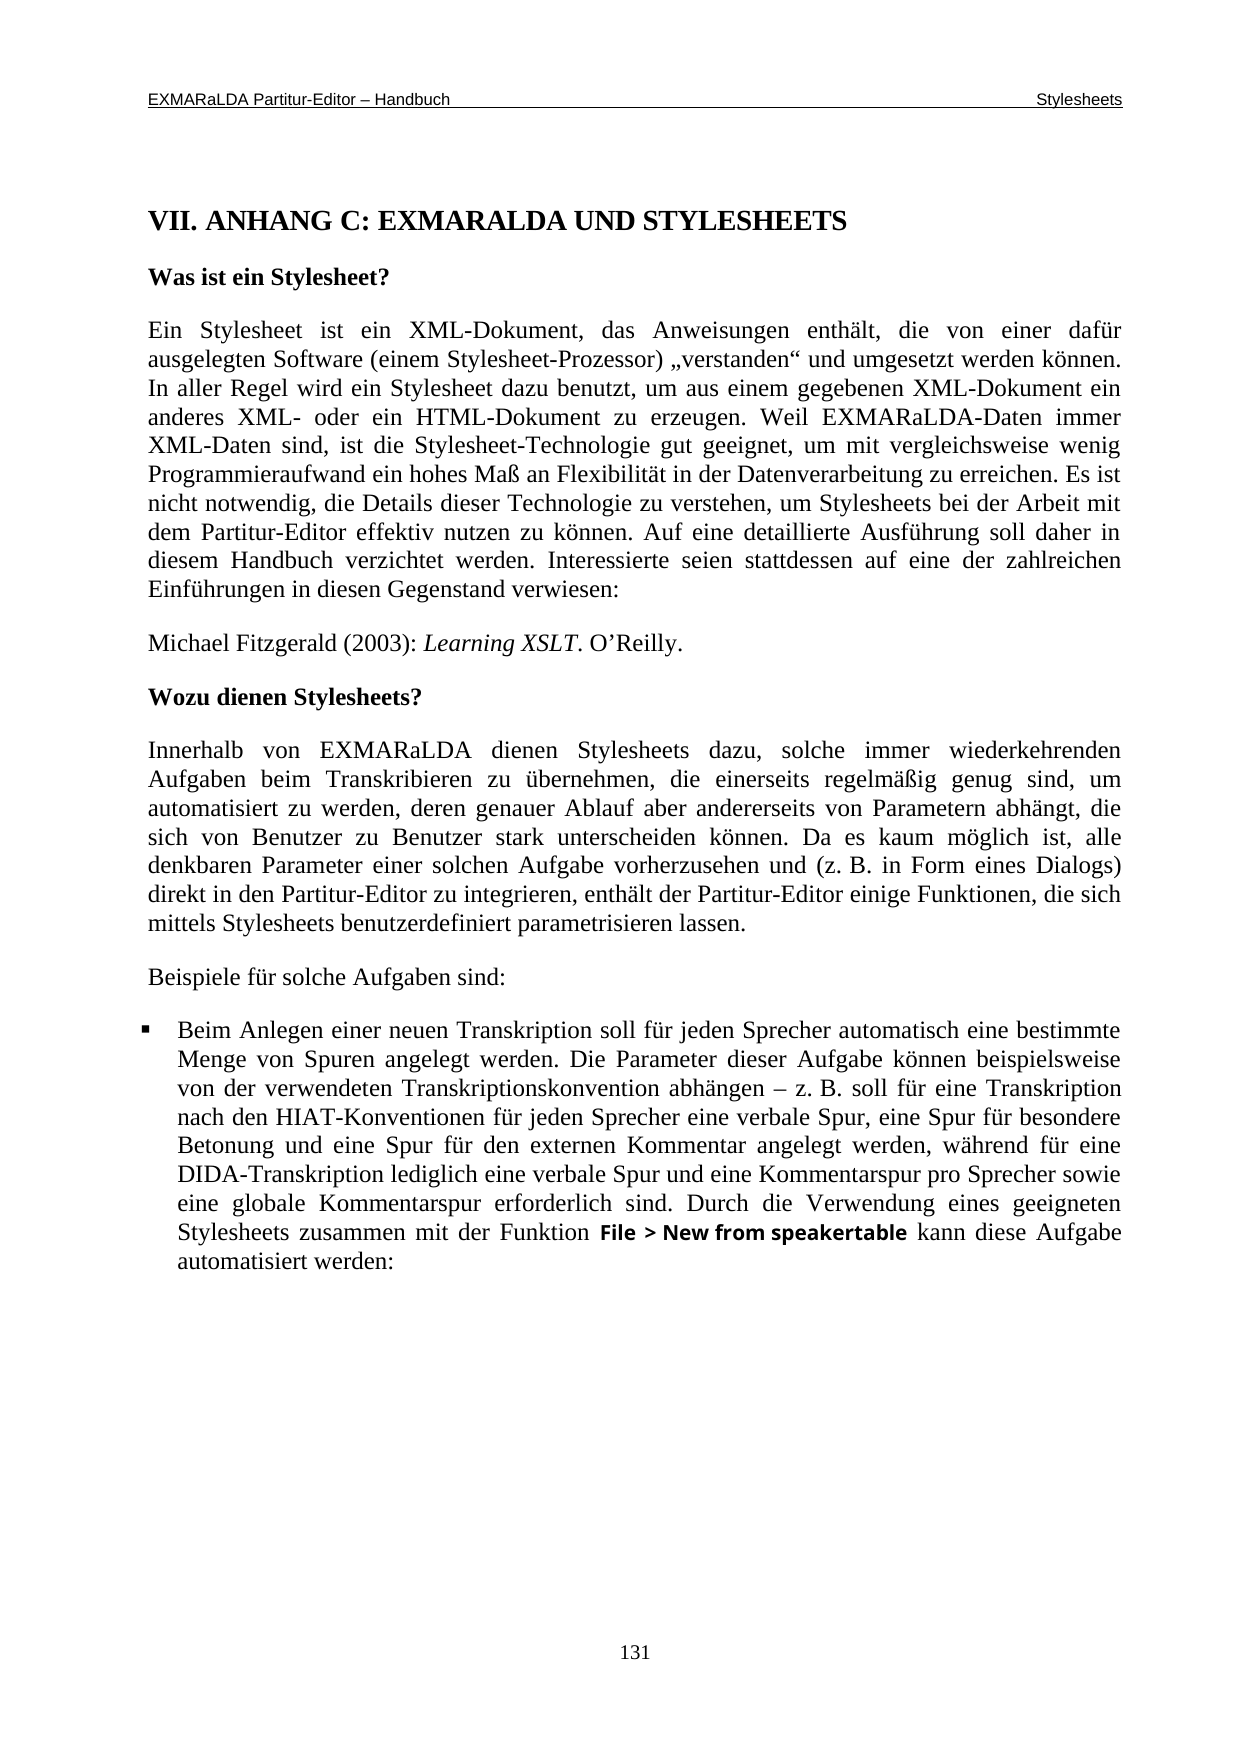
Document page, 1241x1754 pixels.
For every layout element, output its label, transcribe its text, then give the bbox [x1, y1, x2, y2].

text Michael Fitzgerald (2003): Learning XSLT. O’Reilly. [148, 628, 1122, 657]
text Beispiele für solche Aufgaben sind: [148, 962, 1122, 991]
text Ein Stylesheet ist ein XML-Dokument, das Anweisungen enthält, die von einer dafür ausgelegten Software (einem Stylesheet-Prozessor) „verstanden“ und umgesetzt werden können. In aller Regel wird ein Stylesheet dazu benutzt, um aus einem gegebenen XML-Dokument ein anderes XML- oder ein HTML-Dokument zu erzeugen. Weil EXMARaLDA-Daten immer XML-Daten sind, ist die Stylesheet-Technologie gut geeignet, um mit vergleichsweise wenig Programmieraufwand ein hohes Maß an Flexibilität in der Datenverarbeitung zu erreichen. Es ist nicht notwendig, die Details dieser Technologie zu verstehen, um Stylesheets bei der Arbeit mit dem Partitur-Editor effektiv nutzen zu können. Auf eine detaillierte Ausführung soll daher in diesem Handbuch verzichtet werden. Interessierte seien stattdessen auf eine der zahlreichen Einführungen in diesen Gegenstand verwiesen: [148, 316, 1122, 603]
subtitle Wozu dienen Stylesheets? [148, 682, 1122, 711]
text Beim Anlegen einer neuen Transkription soll für jeden Sprecher automatisch eine bestimmte Menge von Spuren angelegt werden. Die Parameter dieser Aufgabe können beispielsweise von der verwendeten Transkriptionskonvention abhängen – z. B. soll für eine Transkription nach den HIAT-Konventionen für jeden Sprecher eine verbale Spur, eine Spur für besondere Betonung und eine Spur für den externen Kommentar angelegt werden, während für eine DIDA-Transkription lediglich eine verbale Spur und eine Kommentarspur pro Sprecher sowie eine globale Kommentarspur erforderlich sind. Durch die Verwendung eines geeigneten Stylesheets zusammen mit der Funktion File > New from speakertable kann diese Aufgabe automatisiert werden: [139, 1016, 1122, 1275]
subtitle Was ist ein Stylesheet? [148, 262, 1122, 291]
subtitle Anhang C: EXMARALDA und stylesheets [148, 203, 1122, 237]
text Innerhalb von EXMARaLDA dienen Stylesheets dazu, solche immer wiederkehrenden Aufgaben beim Transkribieren zu übernehmen, die einerseits regelmäßig genug sind, um automatisiert zu werden, deren genauer Ablauf aber andererseits von Parametern abhängt, die sich von Benutzer zu Benutzer stark unterscheiden können. Da es kaum möglich ist, alle denkbaren Parameter einer solchen Aufgabe vorherzusehen und (z. B. in Form eines Dialogs) direkt in den Partitur-Editor zu integrieren, enthält der Partitur-Editor einige Funktionen, die sich mittels Stylesheets benutzerdefiniert parametrisieren lassen. [148, 736, 1122, 937]
